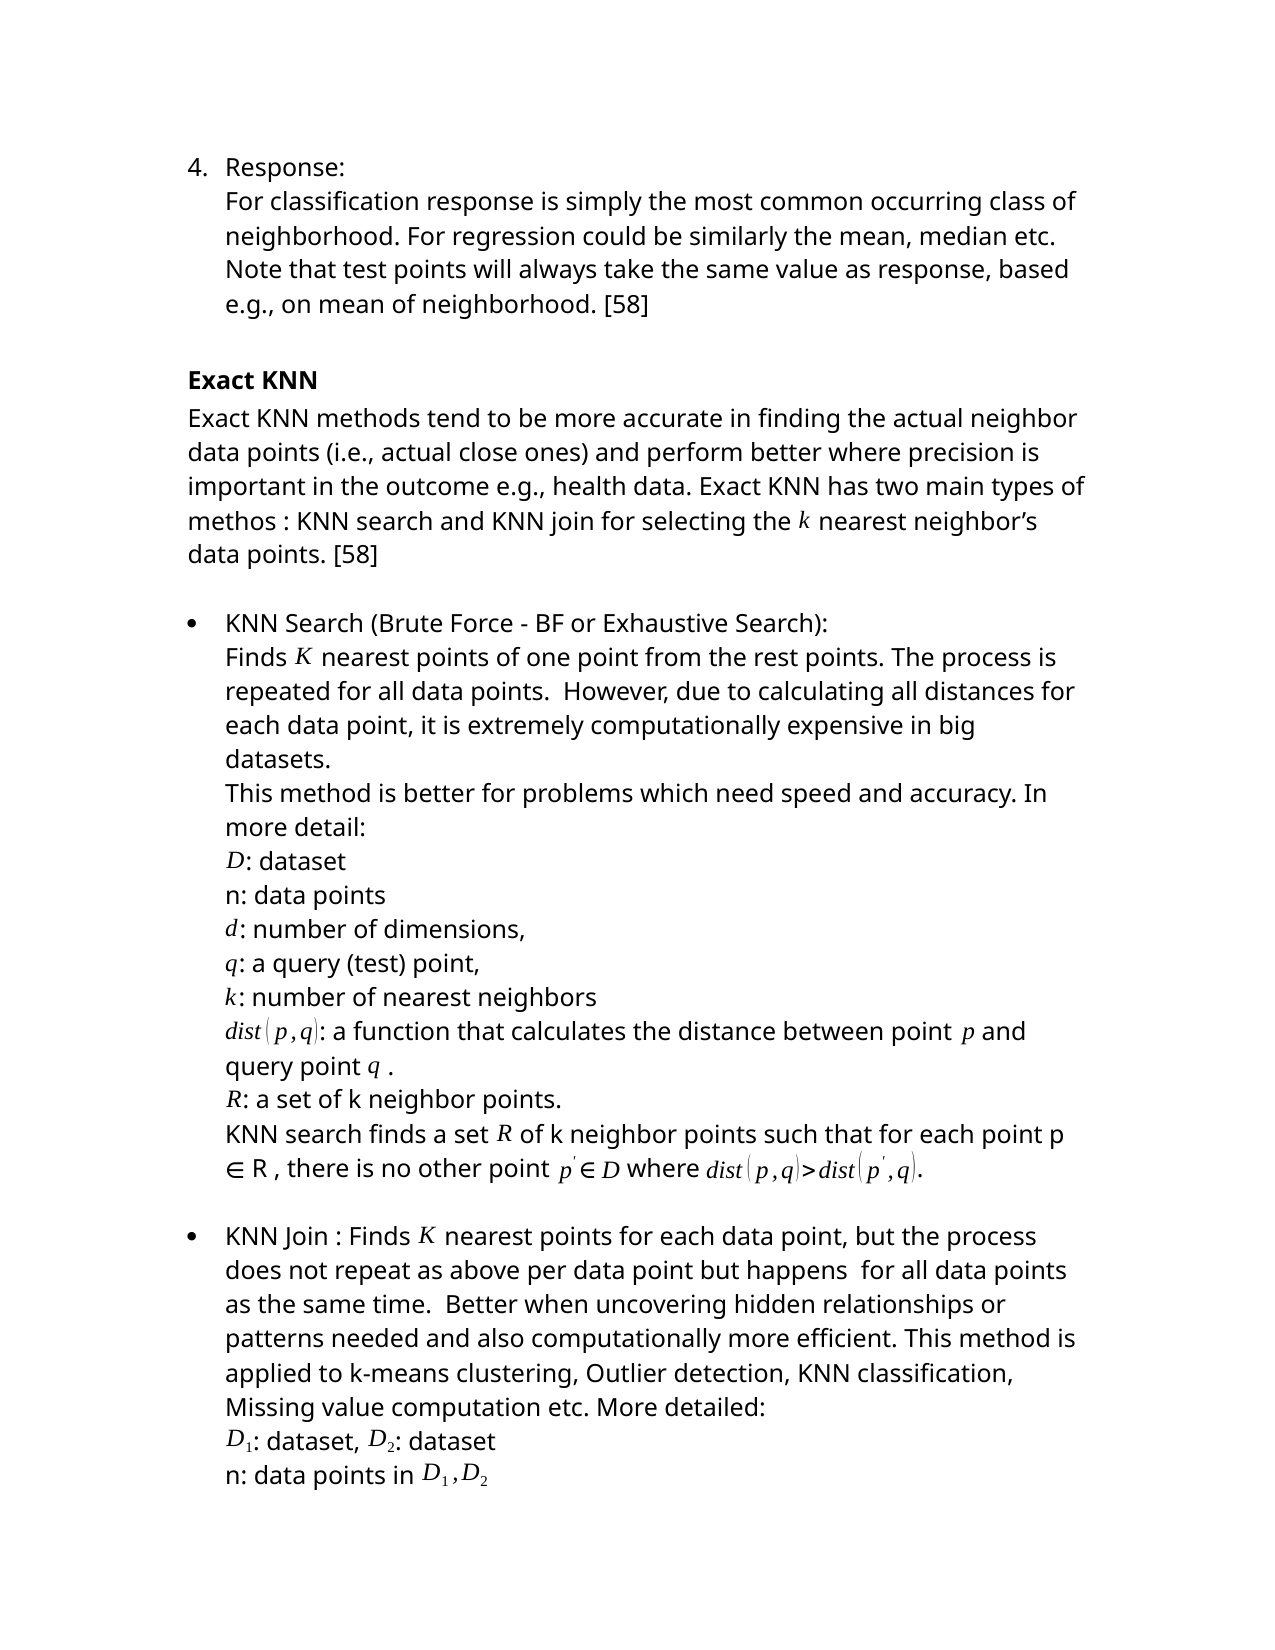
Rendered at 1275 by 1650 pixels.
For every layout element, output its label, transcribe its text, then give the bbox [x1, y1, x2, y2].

subtitle Exact KNN [187, 363, 1087, 397]
text Exact KNN methods tend to be more accurate in finding the actual neighbor data points (i.e., actual close ones) and perform better where precision is important in the outcome e.g., health data. Exact KNN has two main types of methos : KNN search and KNN join for selecting the nearest neighbor’s data points. [187, 401, 1087, 571]
list Response: For classification response is simply the most common occurring class of neighborhood. For regression could be similarly the mean, median etc. Note that test points will always take the same value as response, based e.g., on mean of neighborhood. [187, 150, 1087, 320]
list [187, 1219, 1087, 1491]
list KNN Search (Brute Force - BF or Exhaustive Search): Finds nearest points of one point from the rest points. The process is repeated for all data points. However, due to calculating all distances for each data point, it is extremely computationally expensive in big datasets. This method is better for problems which need speed and accuracy. In more detail: : dataset n: data points : number of dimensions, : a query (test) point, : number of nearest neighbors : a function that calculates the distance between point and query point . : a set of k neighbor points. KNN search finds a set of k neighbor points such that for each point p ∈ R , there is no other point where . [187, 605, 1087, 1185]
